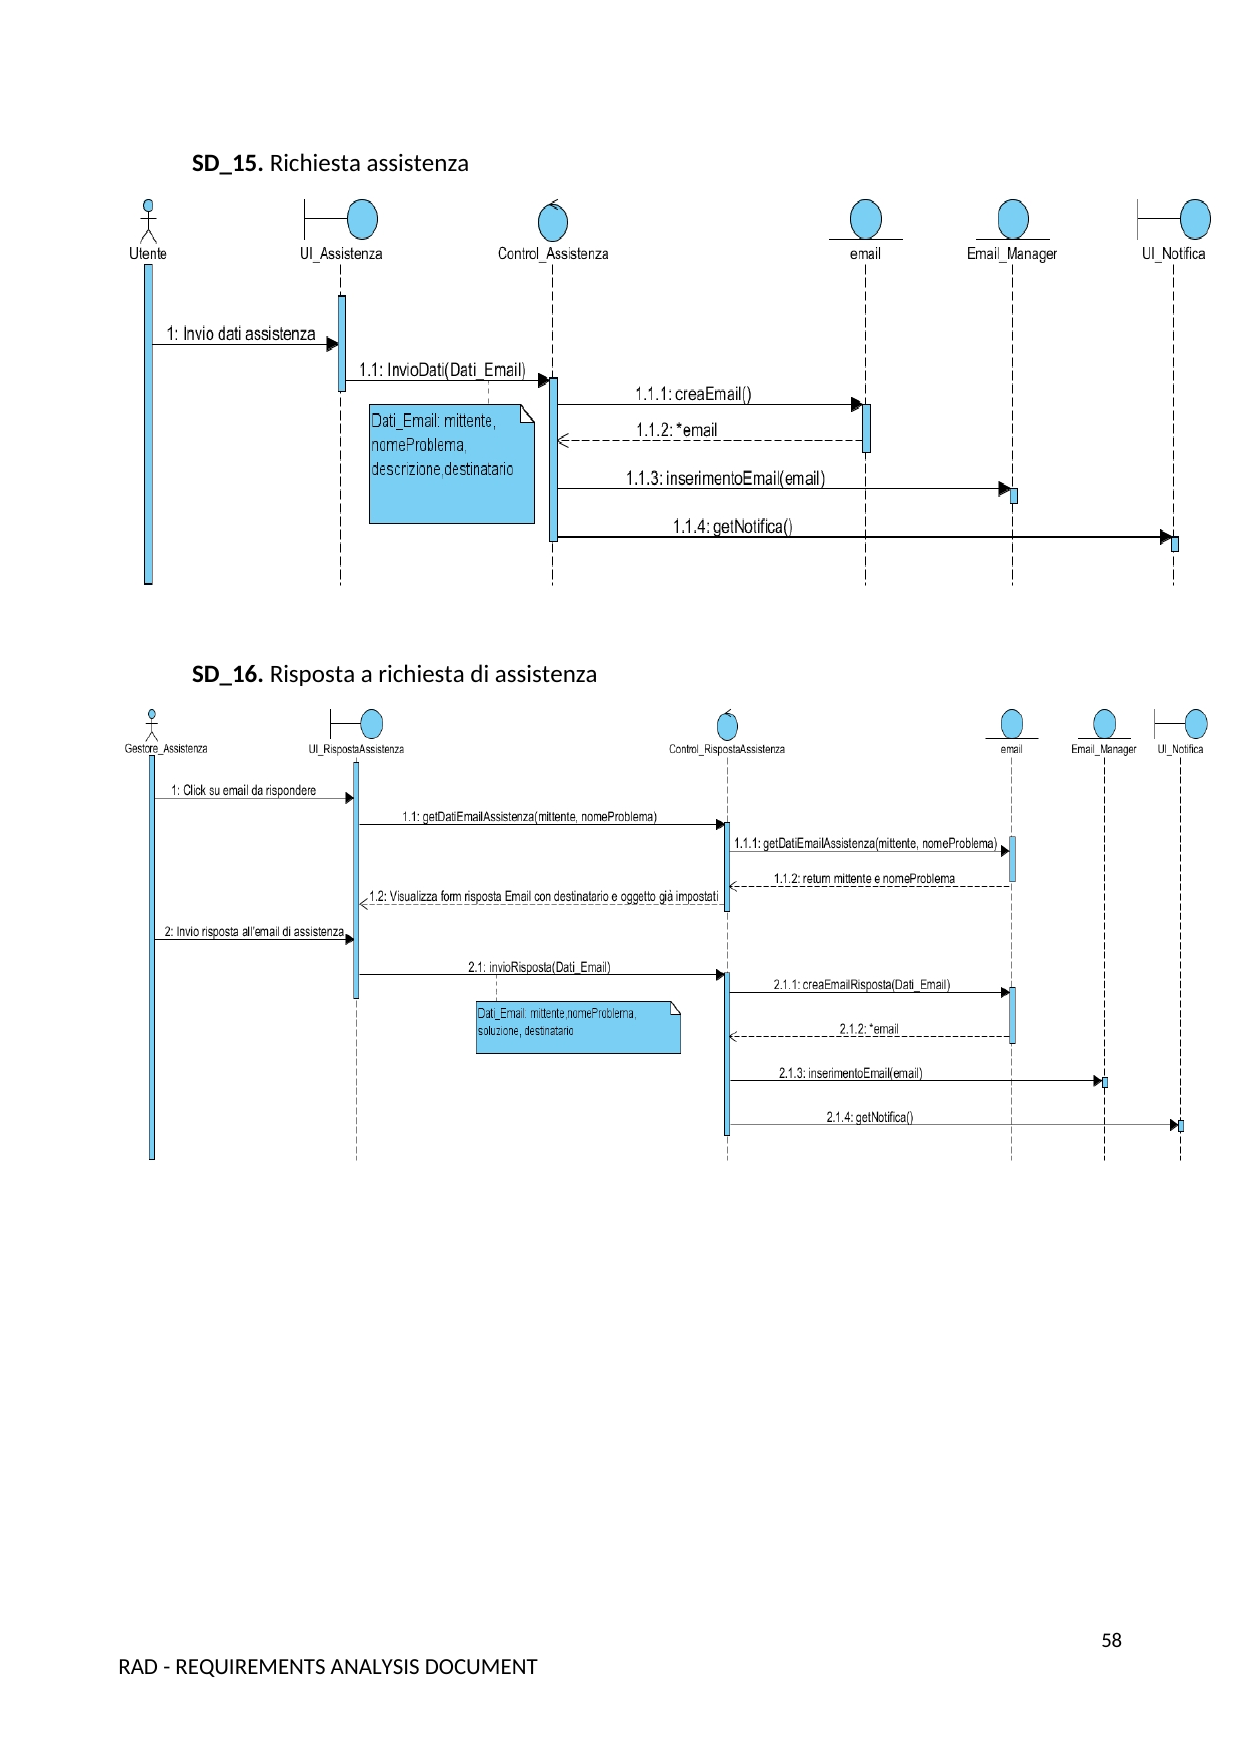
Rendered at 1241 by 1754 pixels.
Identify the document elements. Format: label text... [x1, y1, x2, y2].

picture [118, 197, 1219, 590]
text SD_16. Risposta a richiesta di assistenza [192, 658, 1122, 689]
text SD_15. Richiesta assistenza [192, 148, 1122, 178]
picture [118, 707, 1213, 1163]
